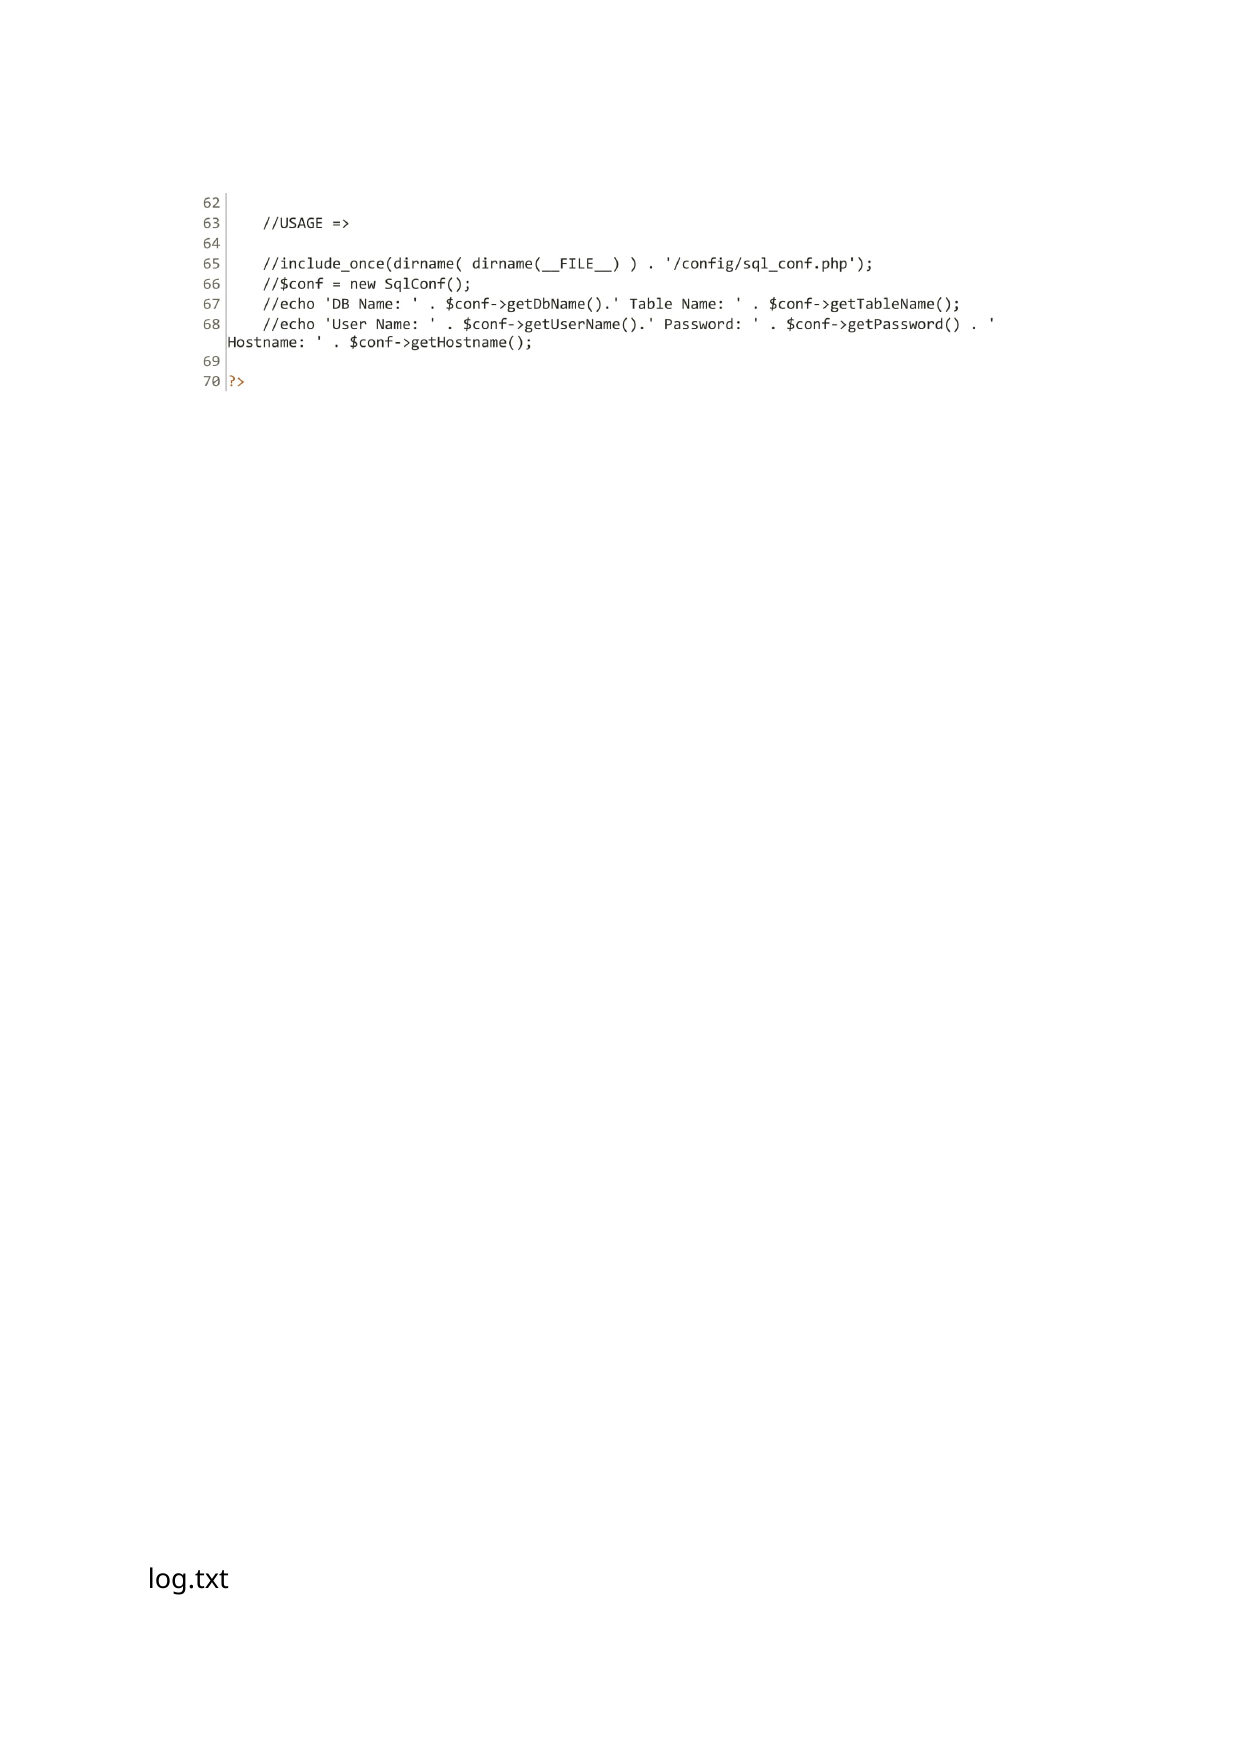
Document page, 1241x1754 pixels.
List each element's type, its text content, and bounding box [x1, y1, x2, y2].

picture [147, 147, 1092, 1484]
text log.txt [148, 1559, 1093, 1596]
